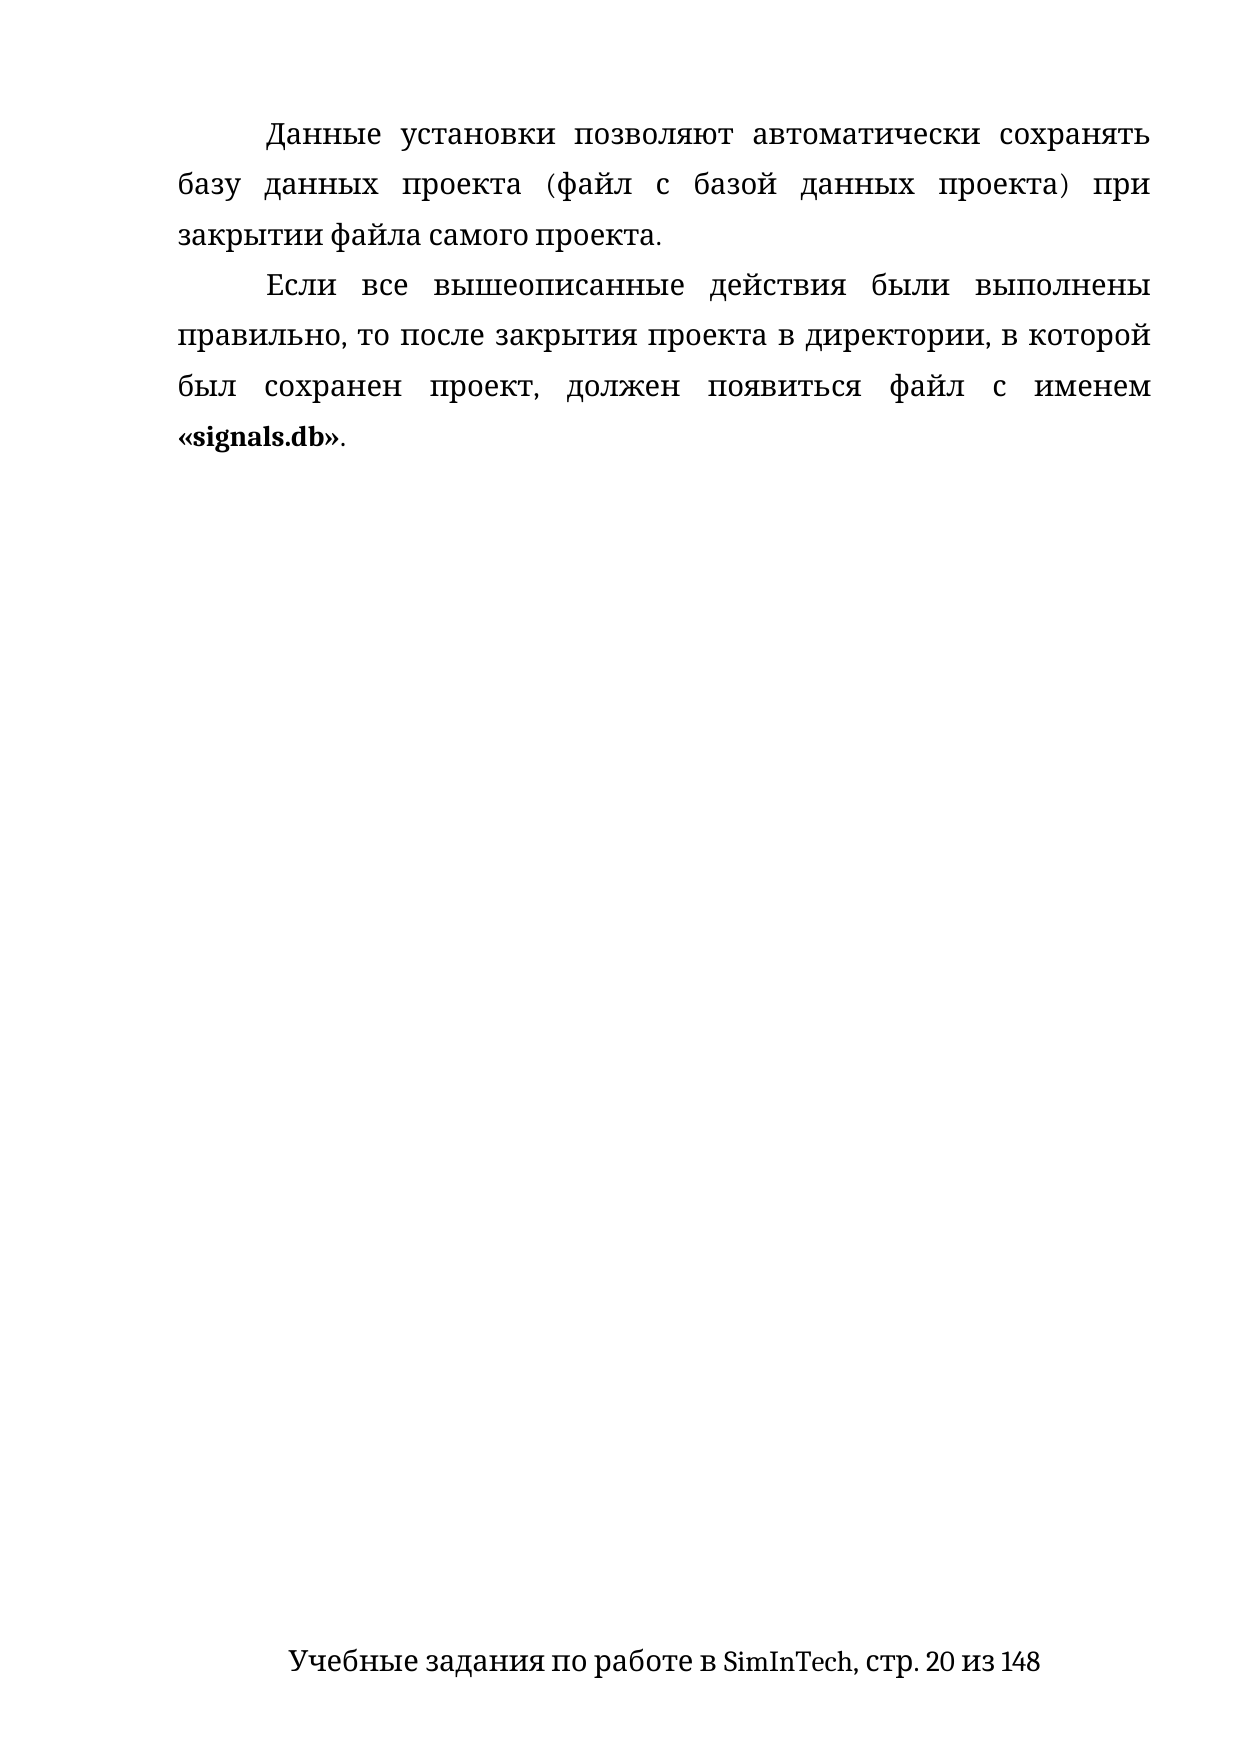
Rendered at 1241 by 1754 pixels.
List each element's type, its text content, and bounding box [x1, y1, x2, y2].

text Данные установки позволяют автоматически сохранять базу данных проекта (файл с базой данных проекта) при закрытии файла самого проекта. [177, 118, 1152, 252]
text Если все вышеописанные действия были выполнены правильно, то после закрытия проекта в директории, в которой был сохранен проект, должен появиться файл с именем «signals.db». [177, 269, 1152, 453]
